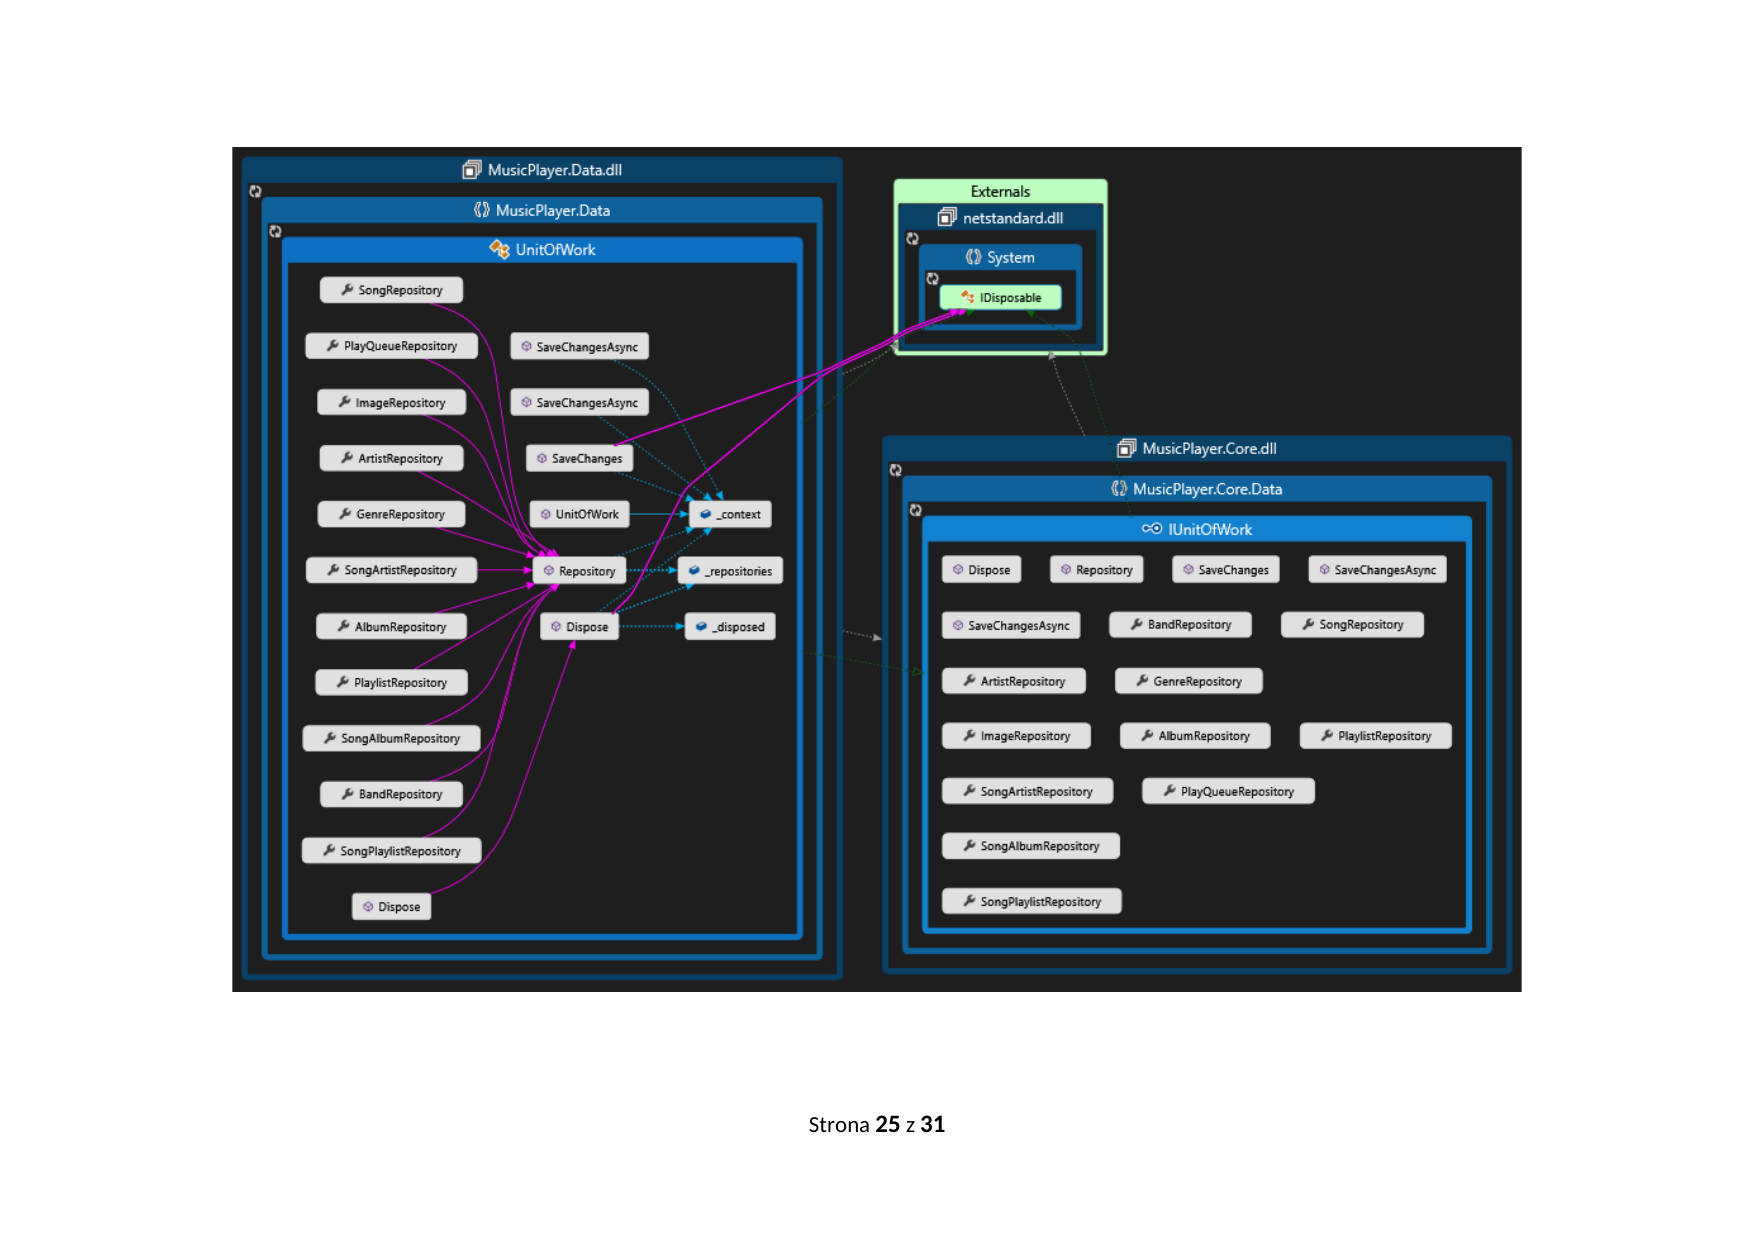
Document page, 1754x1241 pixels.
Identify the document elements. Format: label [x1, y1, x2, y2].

picture [232, 147, 1522, 992]
